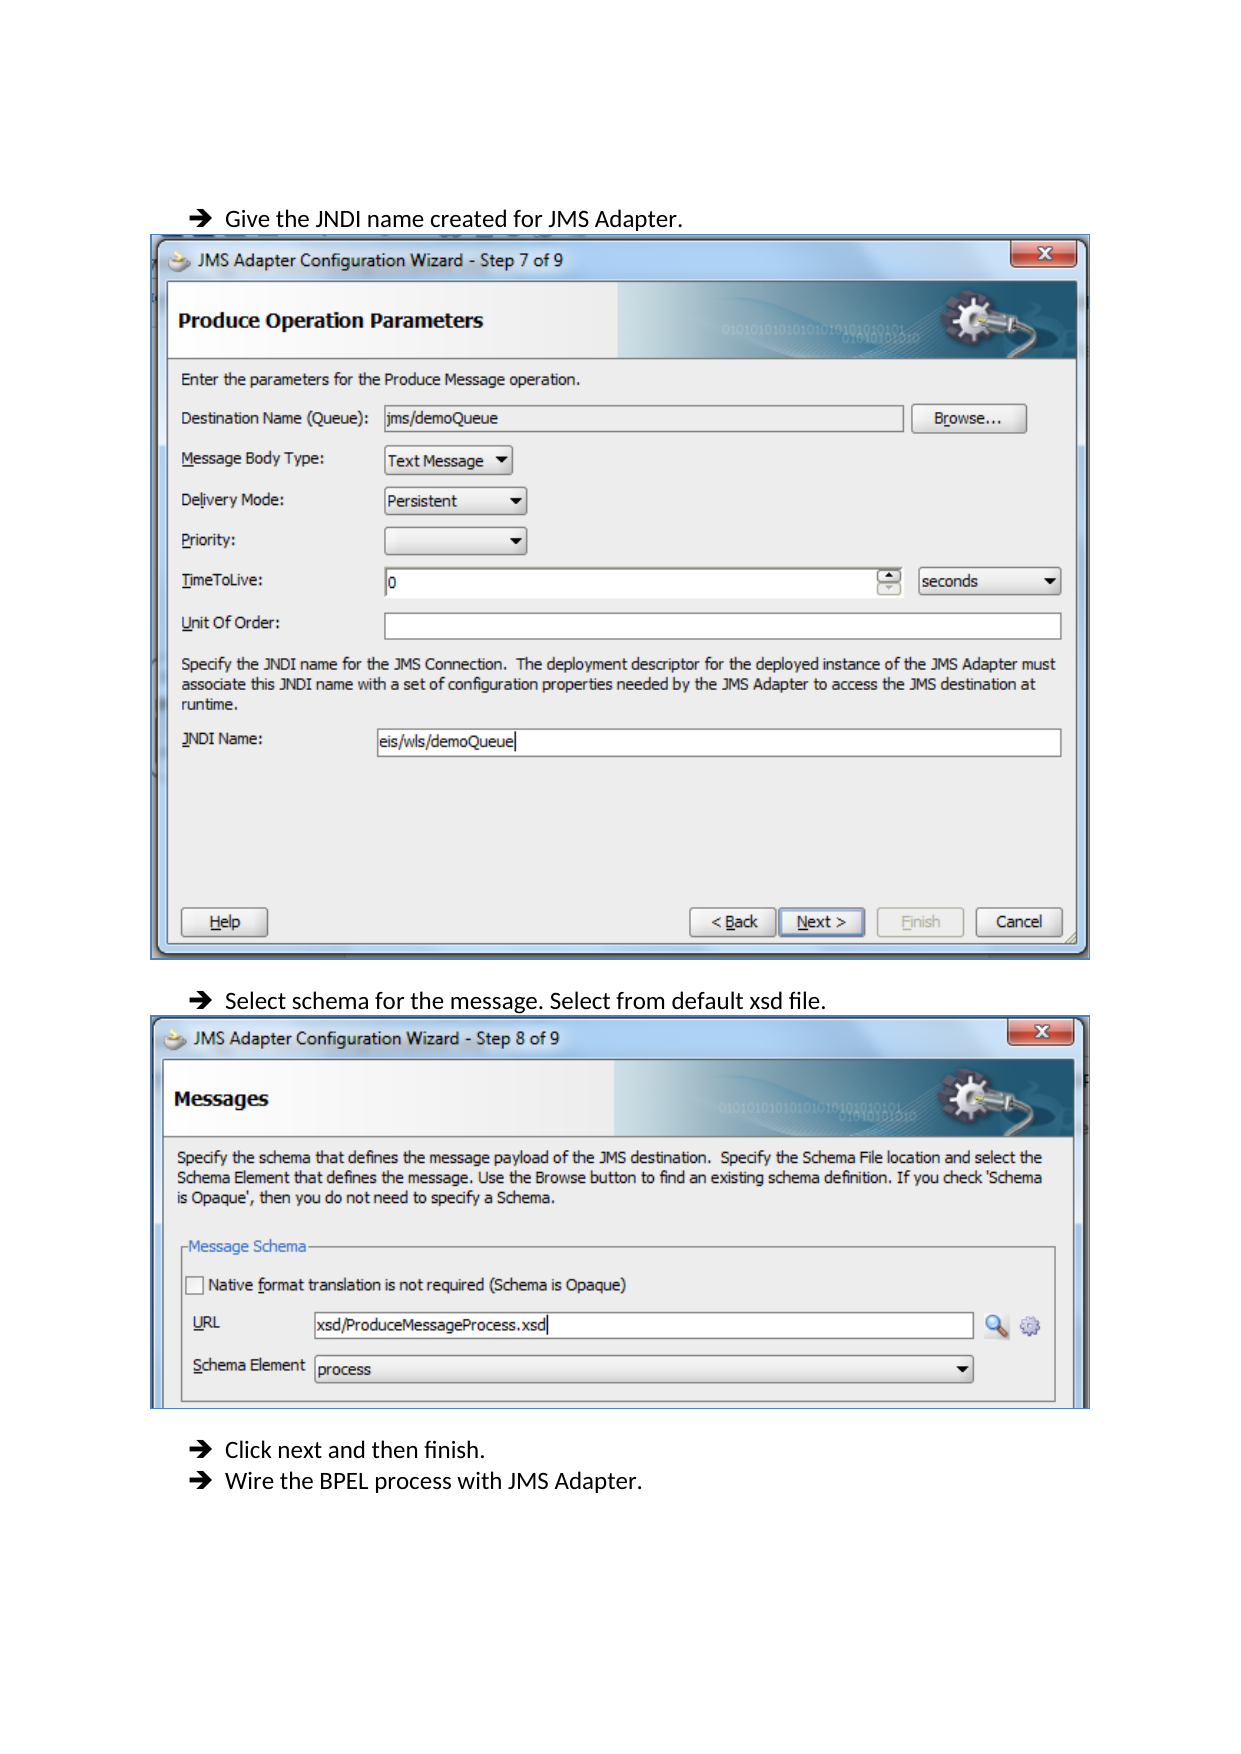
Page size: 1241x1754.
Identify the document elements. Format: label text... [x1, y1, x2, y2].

list Click next and then finish. [187, 1434, 1068, 1465]
list Select schema for the message. Select from default xsd file. [187, 985, 1068, 1015]
picture [152, 1017, 1089, 1408]
picture [152, 235, 1089, 958]
list Wire the BPEL process with JMS Adapter. [187, 1465, 1068, 1495]
list Give the JNDI name created for JMS Adapter. [187, 203, 1068, 233]
